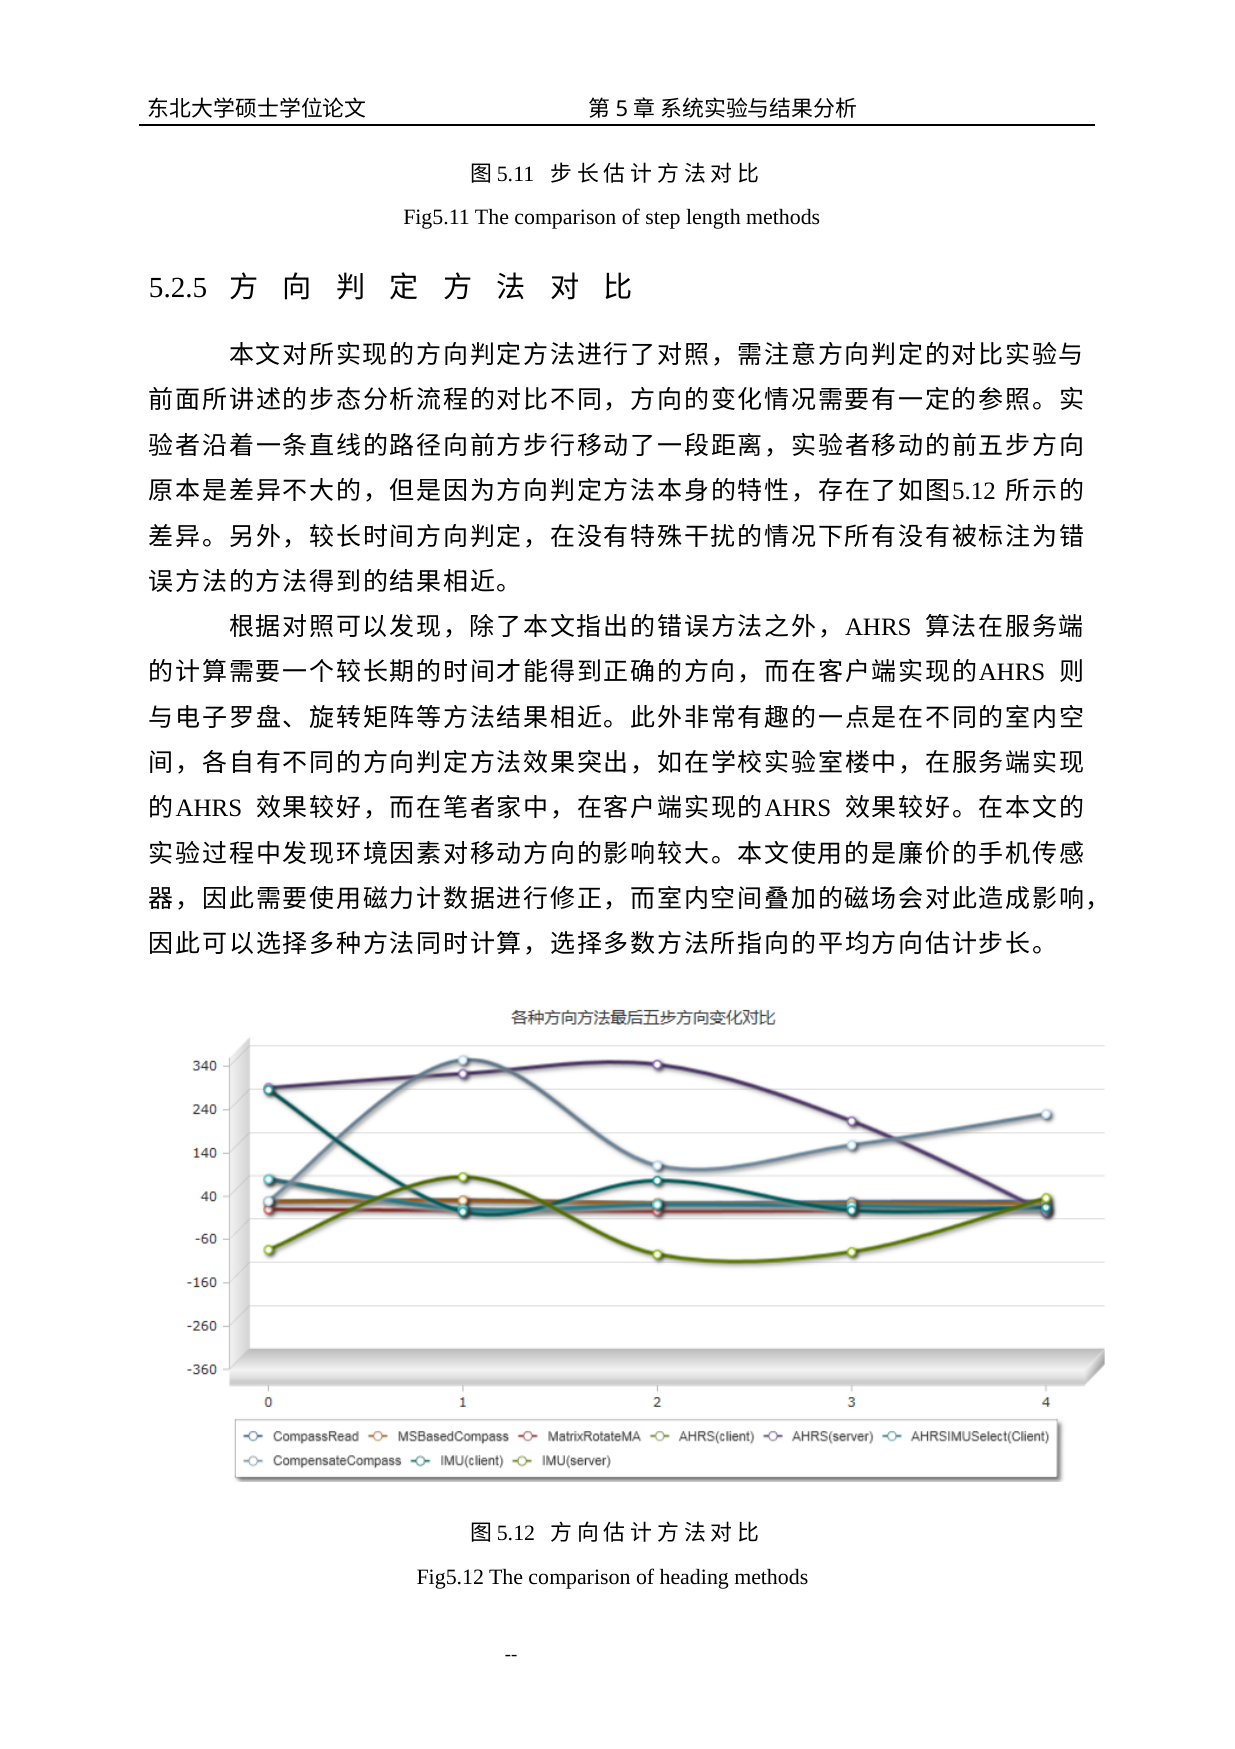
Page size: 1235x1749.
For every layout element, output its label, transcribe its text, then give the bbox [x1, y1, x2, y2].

subtitle 方向判定方法对比 [149, 262, 1086, 308]
text 本文对所实现的方向判定方法进行了对照，需注意方向判定的对比实验与前面所讲述的步态分析流程的对比不同，方向的变化情况需要有一定的参照。实验者沿着一条直线的路径向前方步行移动了一段距离，实验者移动的前五步方向原本是差异不大的，但是因为方向判定方法本身的特性，存在了如图5.12所示的差异。另外，较长时间方向判定，在没有特殊干扰的情况下所有没有被标注为错误方法的方法得到的结果相近。 [149, 330, 1086, 602]
text Fig5.12 The comparison of heading methods [149, 1554, 1086, 1599]
text 根据对照可以发现，除了本文指出的错误方法之外，AHRS算法在服务端的计算需要一个较长期的时间才能得到正确的方向，而在客户端实现的AHRS则与电子罗盘、旋转矩阵等方法结果相近。此外非常有趣的一点是在不同的室内空间，各自有不同的方向判定方法效果突出，如在学校实验室楼中，在服务端实现的AHRS效果较好，而在笔者家中，在客户端实现的AHRS效果较好。在本文的实验过程中发现环境因素对移动方向的影响较大。本文使用的是廉价的手机传感器，因此需要使用磁力计数据进行修正，而室内空间叠加的磁场会对此造成影响，因此可以选择多种方法同时计算，选择多数方法所指向的平均方向估计步长。 [149, 602, 1086, 964]
text Fig5.11 The comparison of step length methods [149, 194, 1086, 240]
picture [183, 998, 1105, 1482]
text 图5.11 步长估计方法对比 [149, 149, 1086, 194]
